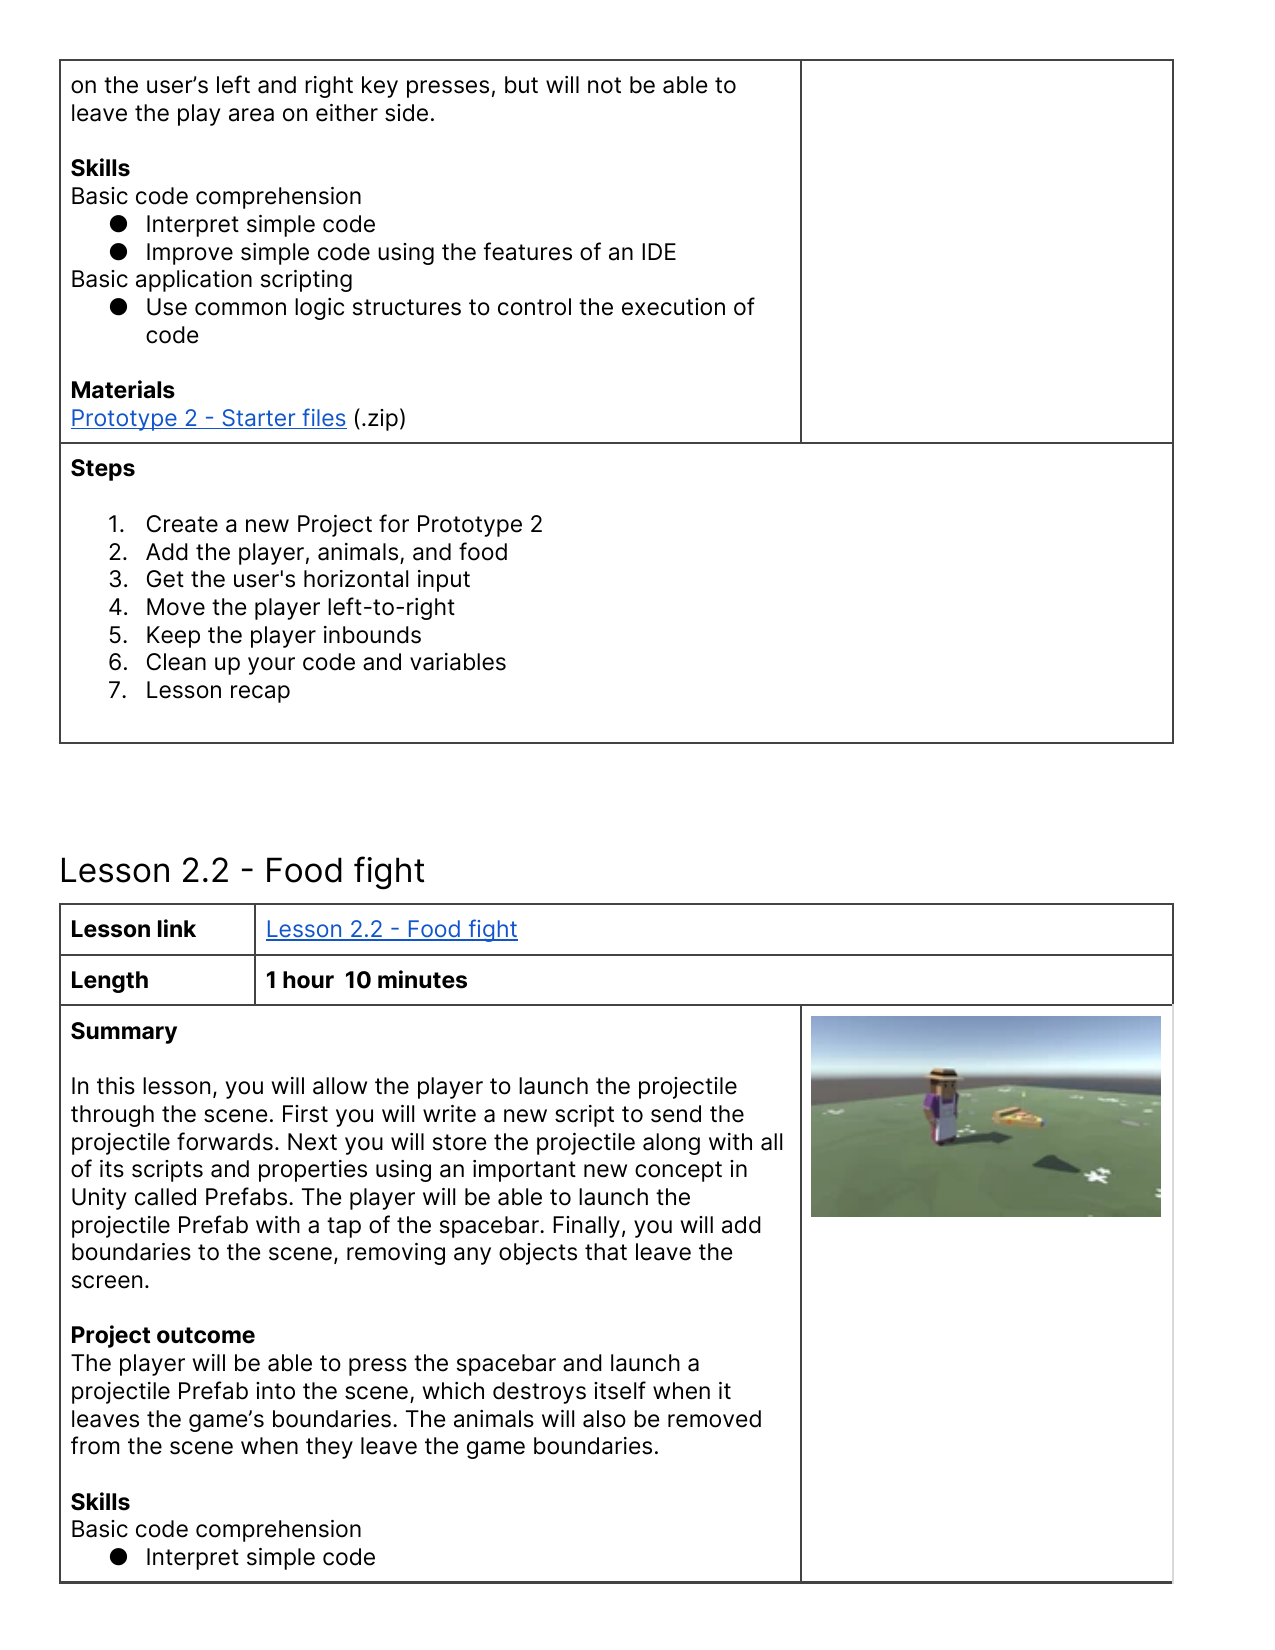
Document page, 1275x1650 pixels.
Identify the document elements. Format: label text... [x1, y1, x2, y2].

table_header Lesson 2.2 - Food fight [256, 905, 1172, 954]
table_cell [61, 61, 800, 442]
table_header Lesson link [61, 905, 254, 954]
table_cell Steps Create a new Project for Prototype 2 Add the player, animals, and food Get the user's horizontal input Move the player left-to-right Keep the player inbounds Clean up your code and variables Lesson recap [61, 444, 1172, 742]
table_cell Length [61, 956, 254, 1004]
subtitle Lesson 2.2 - Food fight [59, 850, 819, 891]
table_cell [802, 61, 1172, 442]
table_cell [802, 1006, 1172, 1581]
table_cell 1 hour 10 minutes [256, 956, 1172, 1004]
picture [811, 1016, 1161, 1217]
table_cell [61, 1006, 800, 1581]
